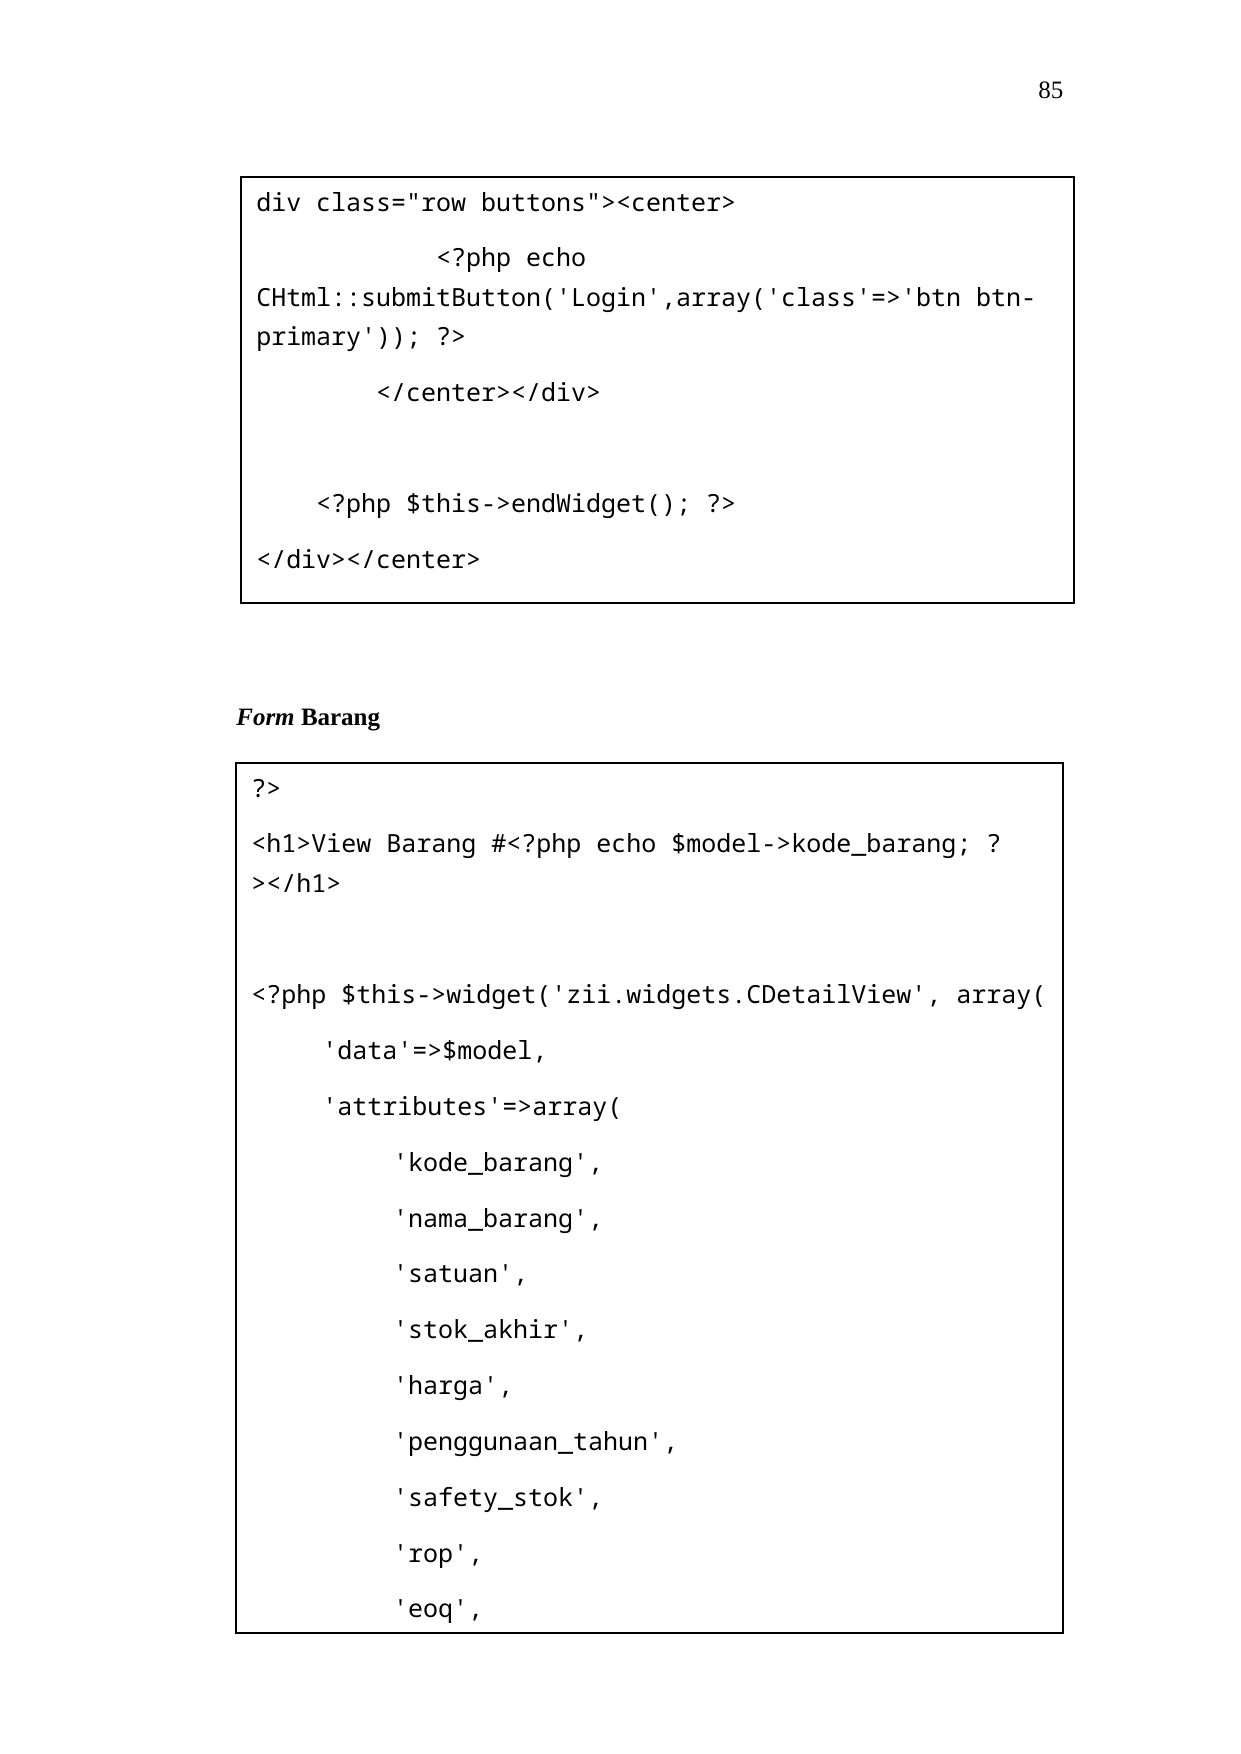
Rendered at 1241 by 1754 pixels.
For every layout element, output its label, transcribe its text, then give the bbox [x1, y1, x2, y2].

text Form Barang [236, 702, 1063, 731]
